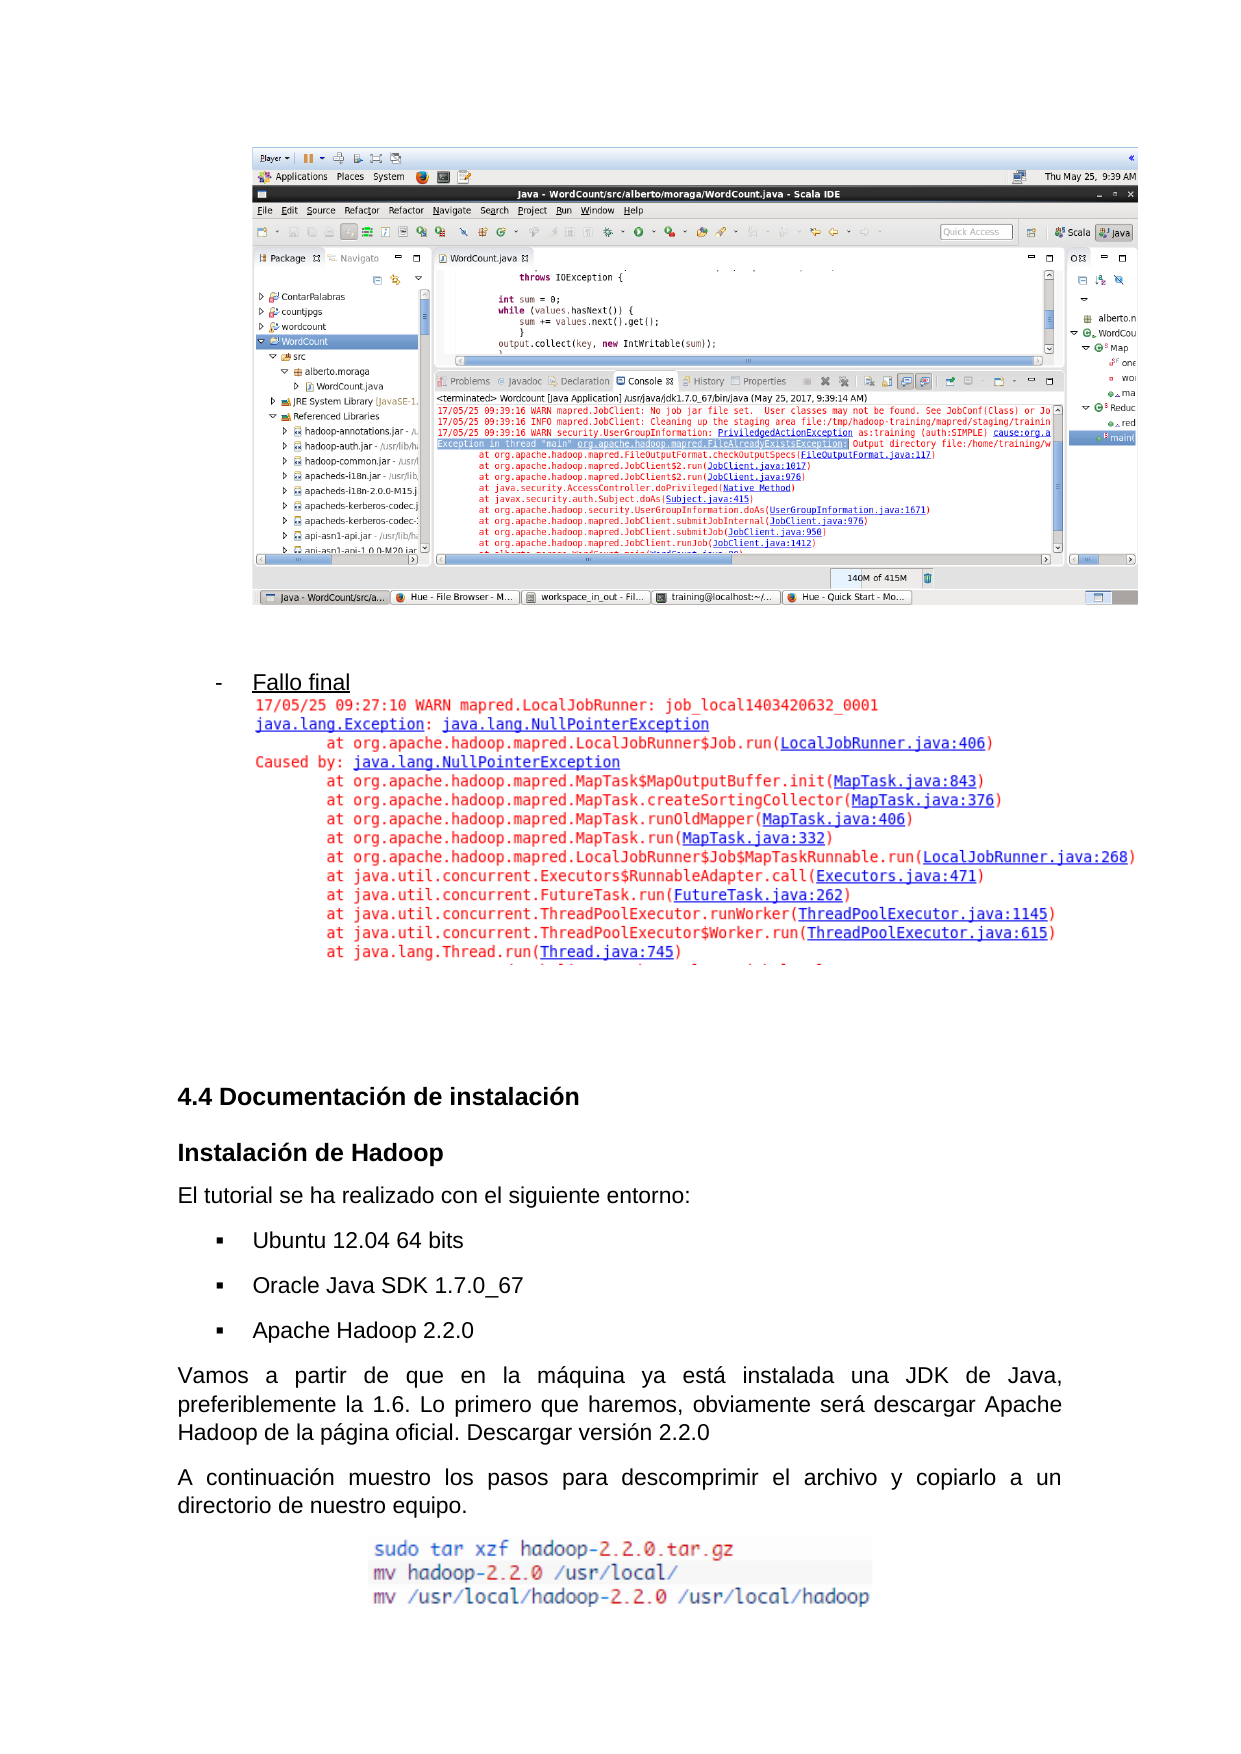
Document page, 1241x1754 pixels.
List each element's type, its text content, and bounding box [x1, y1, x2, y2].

picture [367, 1537, 873, 1607]
text A continuación muestro los pasos para descomprimir el archivo y copiarlo a un directorio de nuestro equipo. [177, 1464, 1063, 1519]
text Vamos a partir de que en la máquina ya está instalada una JDK de Java, preferiblemente la 1.6. Lo primero que haremos, obviamente será descargar Apache Hadoop de la página oficial. Descargar versión 2.2.0 [177, 1362, 1063, 1445]
picture [252, 697, 1138, 965]
picture [252, 147, 1138, 605]
subtitle Instalación de Hadoop [177, 1138, 1063, 1167]
list Ubuntu 12.04 64 bits [215, 1227, 1063, 1253]
subtitle 4.4 Documentación de instalación [177, 1082, 1063, 1111]
text El tutorial se ha realizado con el siguiente entorno: [177, 1182, 1063, 1208]
list Apache Hadoop 2.2.0 [215, 1317, 1063, 1343]
list Oracle Java SDK 1.7.0_67 [215, 1272, 1063, 1298]
